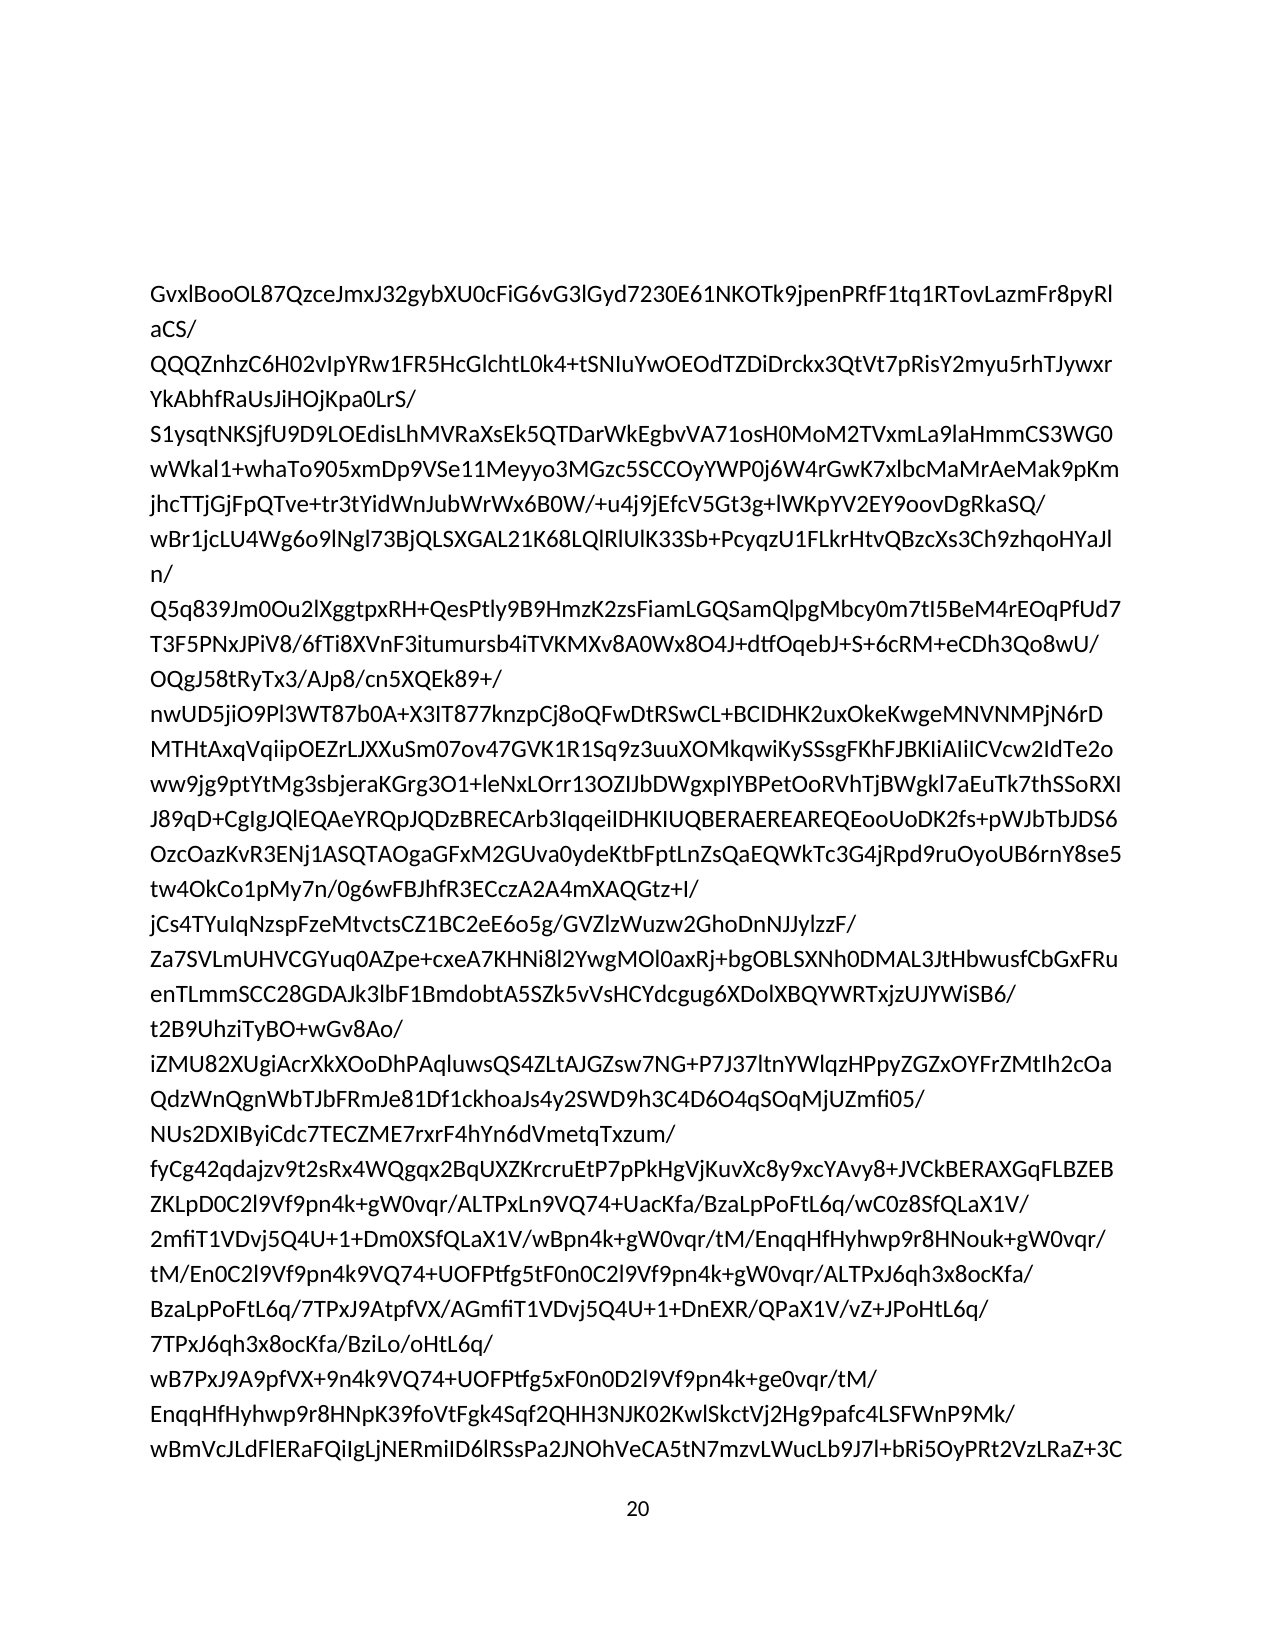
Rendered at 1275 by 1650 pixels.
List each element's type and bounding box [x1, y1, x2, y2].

text [150, 278, 1125, 1464]
